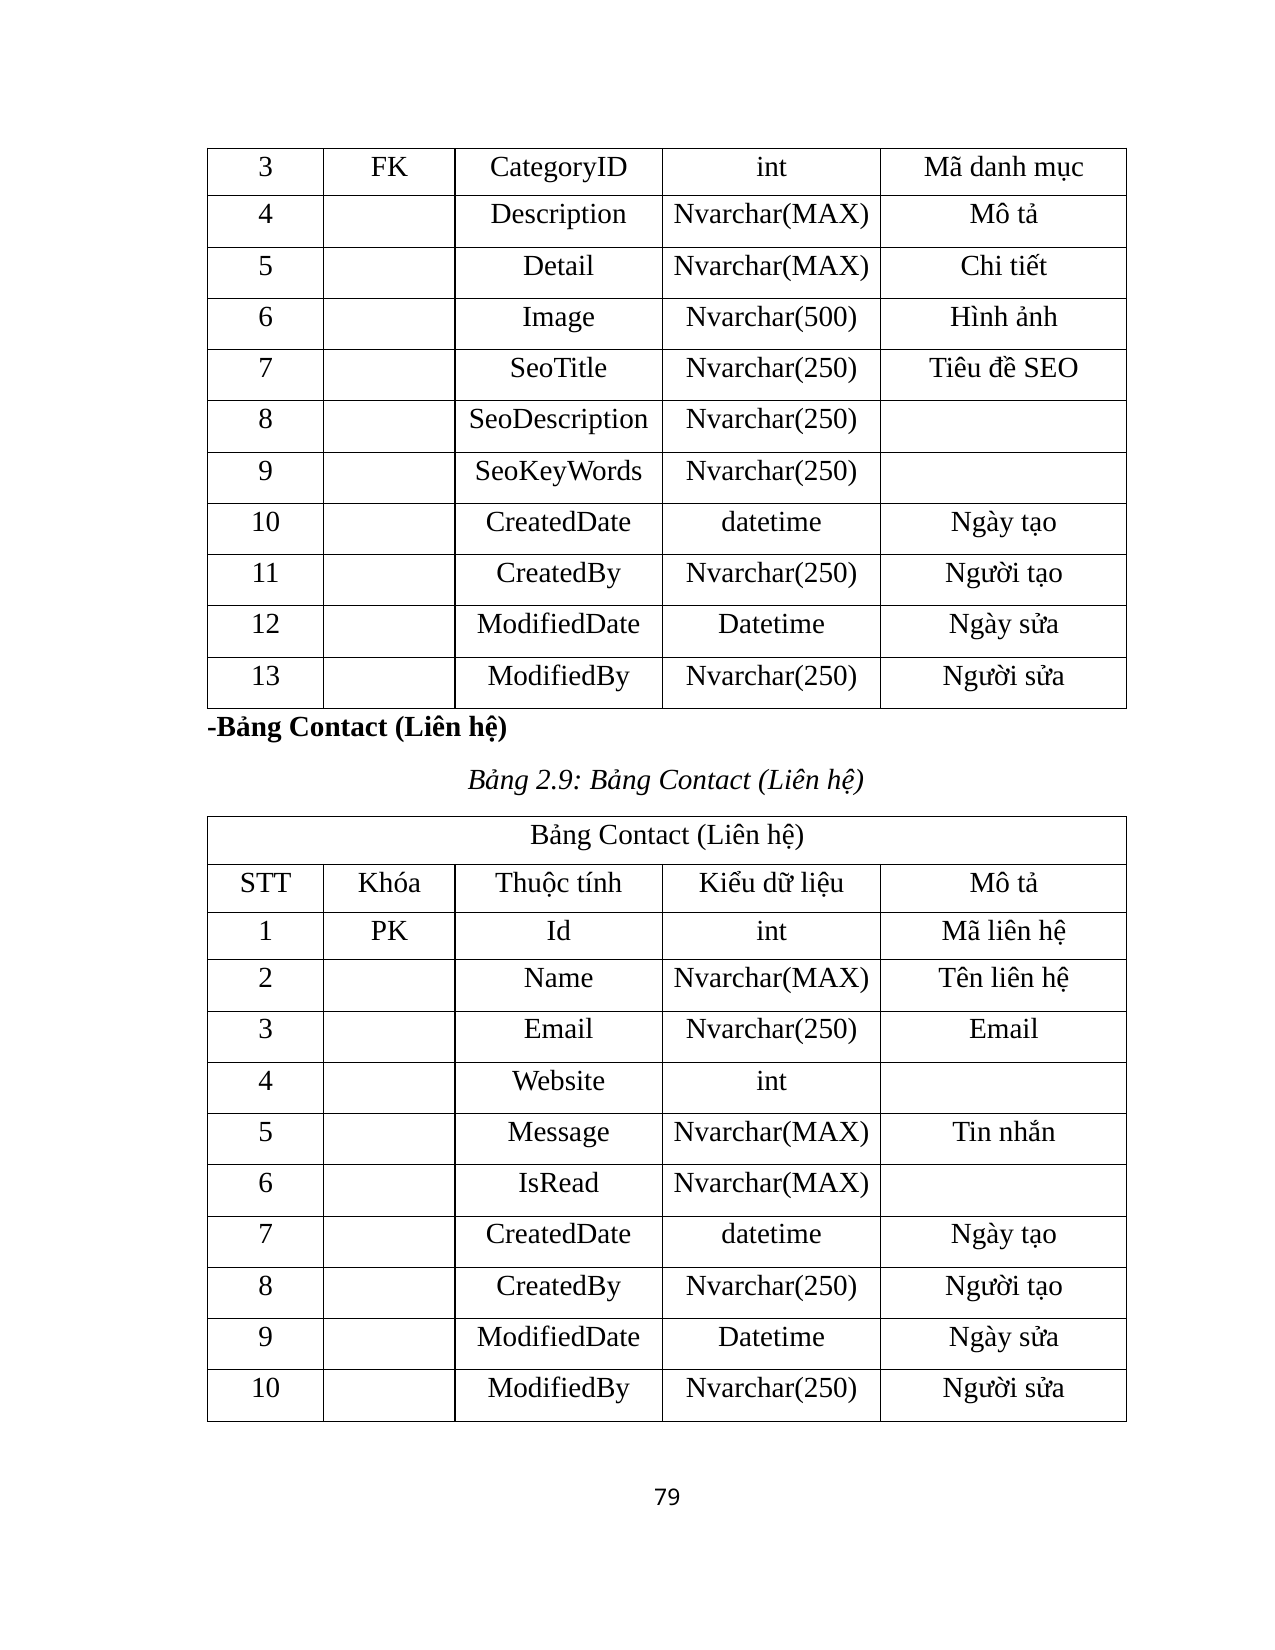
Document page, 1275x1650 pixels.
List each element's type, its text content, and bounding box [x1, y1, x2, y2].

table_cell CreatedBy [456, 555, 662, 605]
table_cell 12 [208, 606, 323, 657]
table_cell CreatedBy [456, 1268, 662, 1318]
table_cell [324, 1217, 454, 1267]
table_cell [324, 453, 454, 503]
table_cell Nvarchar(MAX) [663, 248, 880, 298]
table_cell SeoKeyWords [456, 453, 662, 503]
table_cell 6 [208, 1165, 323, 1216]
table_cell SeoTitle [456, 350, 662, 400]
table_cell Nvarchar(MAX) [663, 196, 880, 247]
table_cell [324, 606, 454, 657]
table_cell Người tạo [881, 1268, 1126, 1318]
table_cell Nvarchar(250) [663, 350, 880, 400]
table_cell Image [456, 299, 662, 349]
table_cell [324, 555, 454, 605]
table_cell [324, 658, 454, 708]
text Bảng 2.9: Bảng Contact (Liên hệ) [207, 762, 1127, 795]
table_cell [324, 1165, 454, 1216]
table_cell Message [456, 1114, 662, 1164]
table_cell SeoDescription [456, 401, 662, 452]
table_cell 5 [208, 1114, 323, 1164]
table_cell Detail [456, 248, 662, 298]
table_cell Name [456, 960, 662, 1011]
table_cell Ngày tạo [881, 504, 1126, 554]
table_cell Người sửa [881, 658, 1126, 708]
table_cell Khóa [324, 865, 454, 912]
table_cell Mã danh mục [881, 149, 1126, 195]
table_cell Tên liên hệ [881, 960, 1126, 1011]
table_cell [881, 401, 1126, 452]
table_cell CategoryID [456, 149, 662, 195]
text -Bảng Contact (Liên hệ) [207, 709, 1127, 742]
table_cell STT [208, 865, 323, 912]
table_cell 9 [208, 453, 323, 503]
table_cell [324, 1012, 454, 1062]
table_cell Chi tiết [881, 248, 1126, 298]
table_cell 10 [208, 1370, 323, 1421]
table_cell CreatedDate [456, 1217, 662, 1267]
table_cell 1 [208, 913, 323, 959]
table_cell 13 [208, 658, 323, 708]
table_cell Kiểu dữ liệu [663, 865, 880, 912]
table_cell ModifiedBy [456, 658, 662, 708]
table_cell Nvarchar(250) [663, 1268, 880, 1318]
table_cell Ngày sửa [881, 606, 1126, 657]
table_cell Nvarchar(250) [663, 453, 880, 503]
table_cell Ngày sửa [881, 1319, 1126, 1369]
table_header Bảng Contact (Liên hệ) [208, 817, 1126, 864]
table_cell PK [324, 913, 454, 959]
table_cell [324, 504, 454, 554]
table_cell [324, 1114, 454, 1164]
table_cell [881, 453, 1126, 503]
table_cell Mã liên hệ [881, 913, 1126, 959]
table_cell 3 [208, 1012, 323, 1062]
table_cell Nvarchar(500) [663, 299, 880, 349]
table_cell [324, 1370, 454, 1421]
table_cell Tin nhắn [881, 1114, 1126, 1164]
table_cell Description [456, 196, 662, 247]
table_cell 7 [208, 350, 323, 400]
table_cell [324, 401, 454, 452]
table_cell Nvarchar(250) [663, 1012, 880, 1062]
table_cell 5 [208, 248, 323, 298]
table_cell 8 [208, 401, 323, 452]
table_cell [324, 1063, 454, 1113]
table_cell [324, 1319, 454, 1369]
table_cell Email [456, 1012, 662, 1062]
table_cell Mô tả [881, 196, 1126, 247]
table_cell [324, 196, 454, 247]
table_cell [324, 350, 454, 400]
table_cell [324, 248, 454, 298]
table_cell ModifiedDate [456, 606, 662, 657]
table_cell ModifiedBy [456, 1370, 662, 1421]
table_cell Hình ảnh [881, 299, 1126, 349]
table_cell ModifiedDate [456, 1319, 662, 1369]
table_cell datetime [663, 1217, 880, 1267]
table_cell Nvarchar(MAX) [663, 1114, 880, 1164]
table_cell 2 [208, 960, 323, 1011]
table_cell 7 [208, 1217, 323, 1267]
table_cell Ngày tạo [881, 1217, 1126, 1267]
table_cell datetime [663, 504, 880, 554]
table_cell 3 [208, 149, 323, 195]
table_cell Nvarchar(250) [663, 1370, 880, 1421]
table_cell 8 [208, 1268, 323, 1318]
table_cell 6 [208, 299, 323, 349]
table_cell [881, 1165, 1126, 1216]
table_cell int [663, 149, 880, 195]
table_cell Người sửa [881, 1370, 1126, 1421]
table_cell FK [324, 149, 454, 195]
table_cell Website [456, 1063, 662, 1113]
table_cell Nvarchar(250) [663, 658, 880, 708]
table_cell 10 [208, 504, 323, 554]
table_cell 4 [208, 196, 323, 247]
table_cell [324, 1268, 454, 1318]
table_cell 9 [208, 1319, 323, 1369]
table_cell Thuộc tính [456, 865, 662, 912]
table_cell Datetime [663, 1319, 880, 1369]
table_cell Nvarchar(250) [663, 555, 880, 605]
table_cell CreatedDate [456, 504, 662, 554]
table_cell int [663, 1063, 880, 1113]
table_cell int [663, 913, 880, 959]
table_cell Id [456, 913, 662, 959]
table_cell [324, 299, 454, 349]
table_cell 4 [208, 1063, 323, 1113]
table_cell Người tạo [881, 555, 1126, 605]
table_cell [324, 960, 454, 1011]
table_cell Datetime [663, 606, 880, 657]
table_cell Email [881, 1012, 1126, 1062]
table_cell Nvarchar(MAX) [663, 960, 880, 1011]
table_cell IsRead [456, 1165, 662, 1216]
table_cell Tiêu đề SEO [881, 350, 1126, 400]
table_cell Nvarchar(250) [663, 401, 880, 452]
table_cell Nvarchar(MAX) [663, 1165, 880, 1216]
table_cell [881, 1063, 1126, 1113]
table_cell Mô tả [881, 865, 1126, 912]
table_cell 11 [208, 555, 323, 605]
